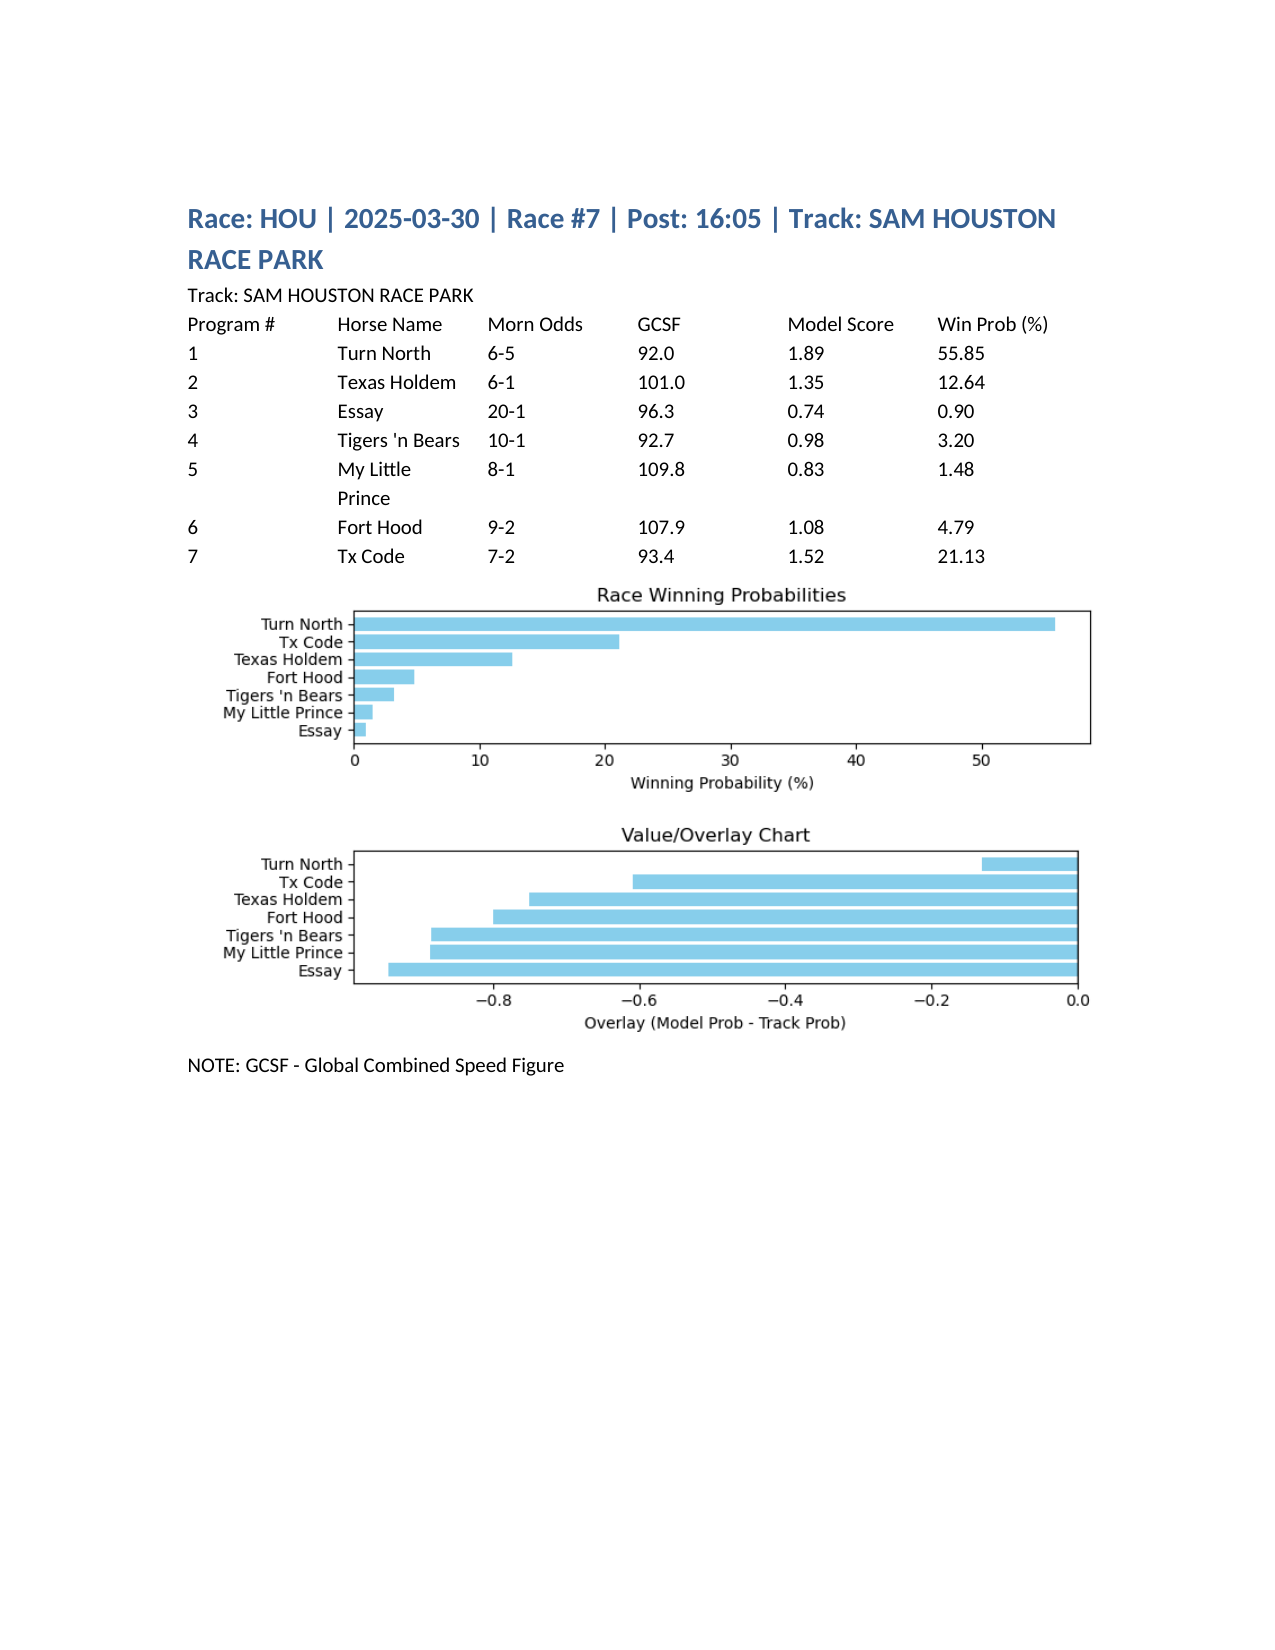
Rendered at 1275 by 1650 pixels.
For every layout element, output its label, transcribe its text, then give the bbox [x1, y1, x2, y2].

picture [206, 571, 1107, 809]
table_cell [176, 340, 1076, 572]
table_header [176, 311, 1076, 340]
picture [206, 811, 1107, 1049]
text NOTE: GCSF - Global Combined Speed Figure [187, 1052, 1087, 1077]
subtitle Race: HOU | 2025-03-30 | Race #7 | Post: 16:05 | Track: SAM HOUSTON RACE PARK [187, 200, 1087, 277]
text Track: SAM HOUSTON RACE PARK [187, 282, 1087, 307]
